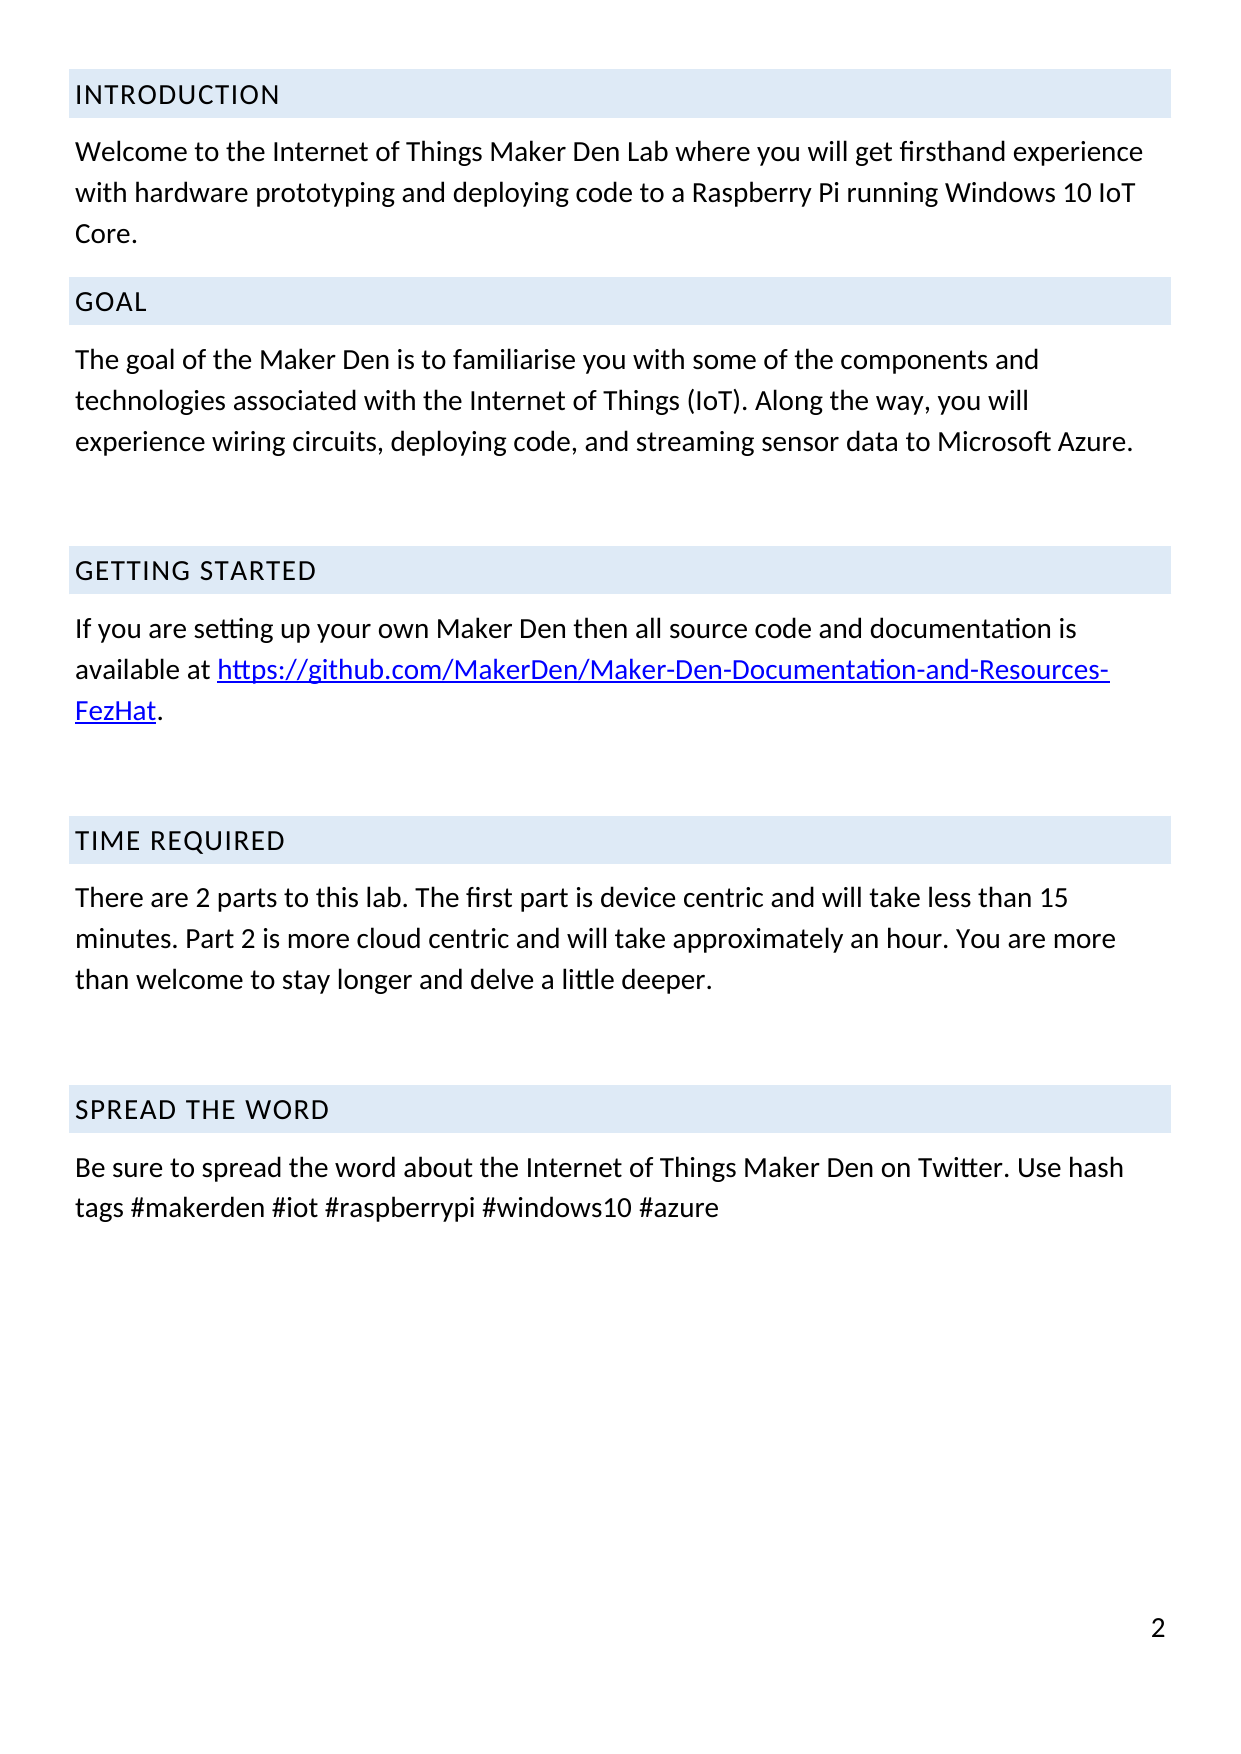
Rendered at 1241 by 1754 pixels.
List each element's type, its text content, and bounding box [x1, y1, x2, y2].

subtitle Goal [75, 283, 1165, 319]
subtitle Introduction [75, 76, 1165, 111]
text Welcome to the Internet of Things Maker Den Lab where you will get firsthand experience with hardware prototyping and deploying code to a Raspberry Pi running Windows 10 IoT Core. [75, 133, 1165, 251]
subtitle Getting Started [75, 553, 1165, 588]
text The goal of the Maker Den is to familiarise you with some of the components and technologies associated with the Internet of Things (IoT). Along the way, you will experience wiring circuits, deploying code, and streaming sensor data to Microsoft Azure. [75, 341, 1165, 458]
text Be sure to spread the word about the Internet of Things Maker Den on Twitter. Use hash tags #makerden #iot #raspberrypi #windows10 #azure [75, 1149, 1165, 1225]
text If you are setting up your own Maker Den then all source code and documentation is available at https://github.com/MakerDen/Maker-Den-Documentation-and-Resources-FezHat. [75, 610, 1165, 728]
subtitle Spread the Word [75, 1091, 1165, 1127]
text There are 2 parts to this lab. The first part is device centric and will take less than 15 minutes. Part 2 is more cloud centric and will take approximately an hour. You are more than welcome to stay longer and delve a little deeper. [75, 879, 1165, 997]
subtitle Time Required [75, 822, 1165, 857]
